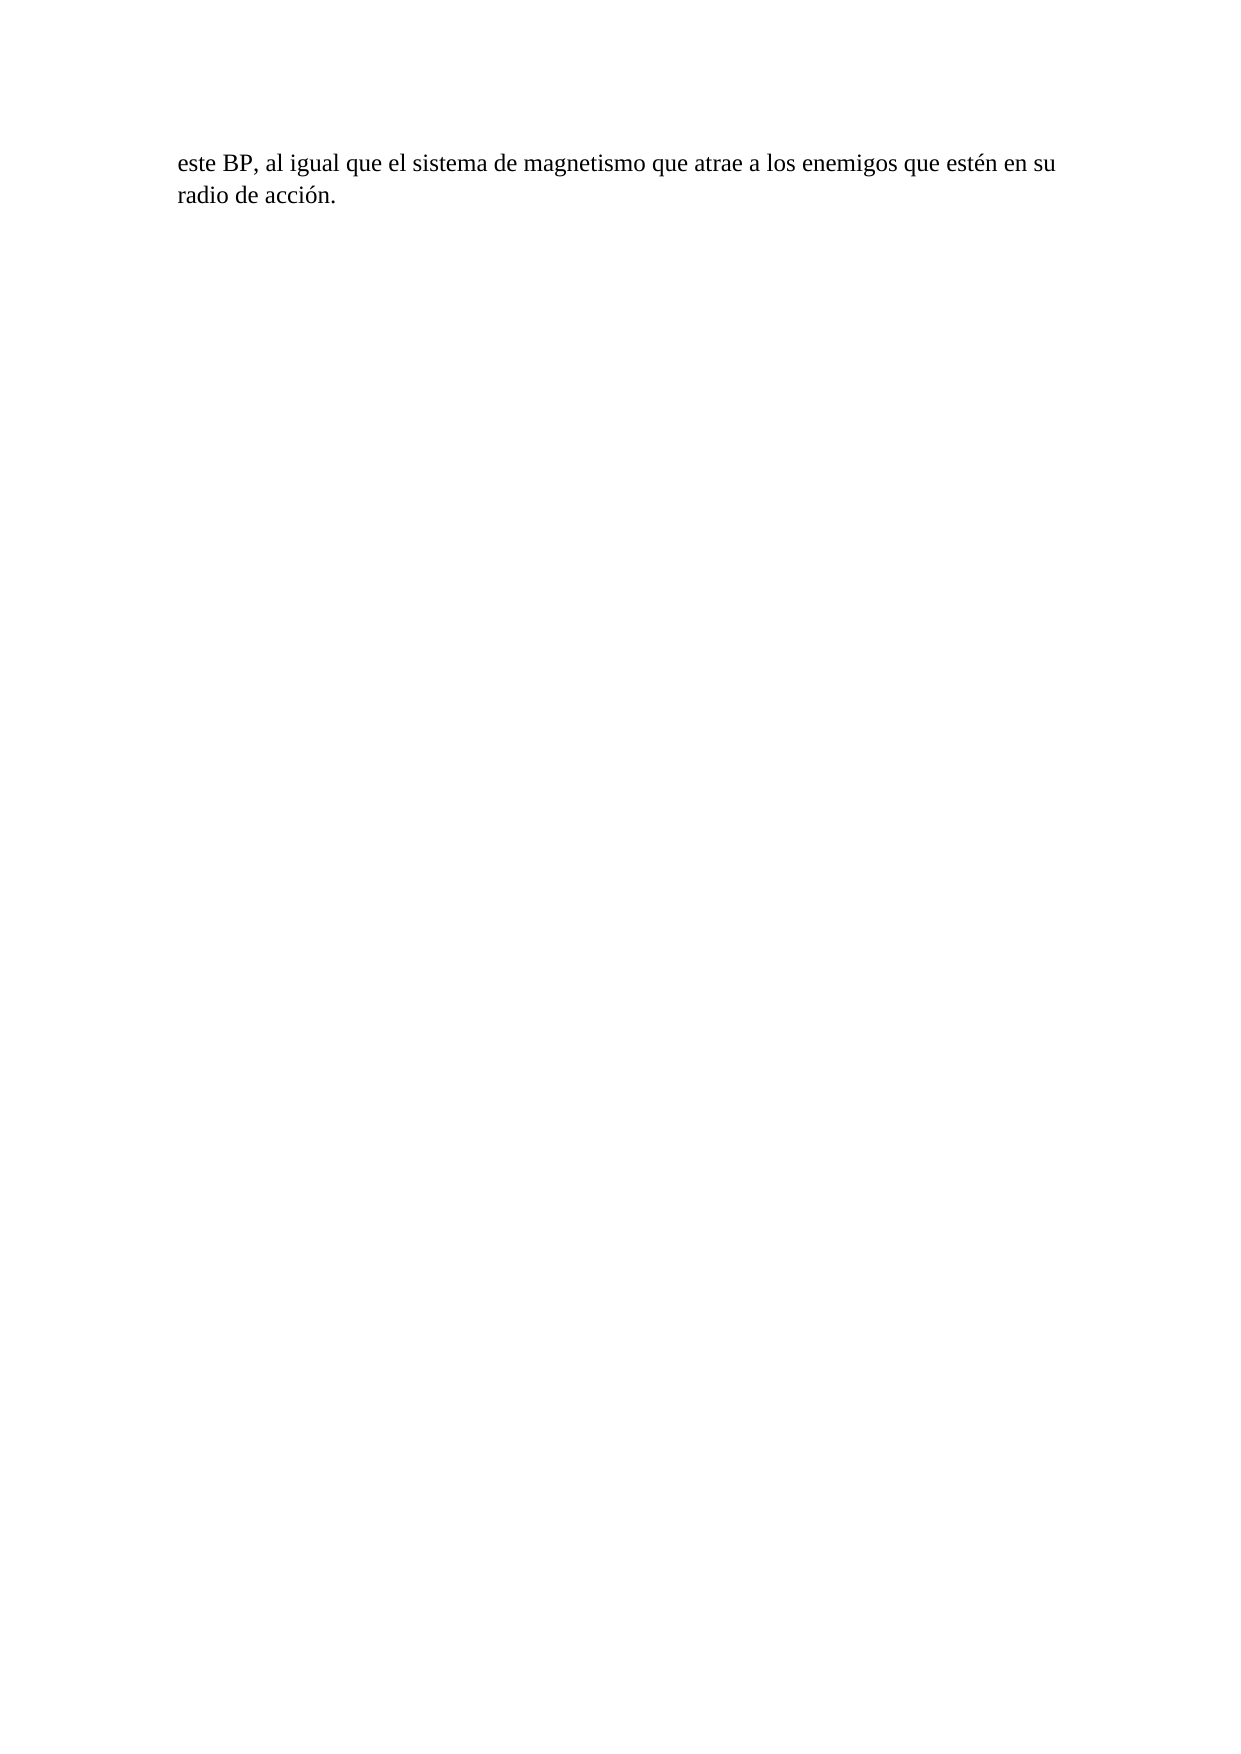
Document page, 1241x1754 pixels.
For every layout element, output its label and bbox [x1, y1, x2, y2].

text [177, 148, 1063, 209]
